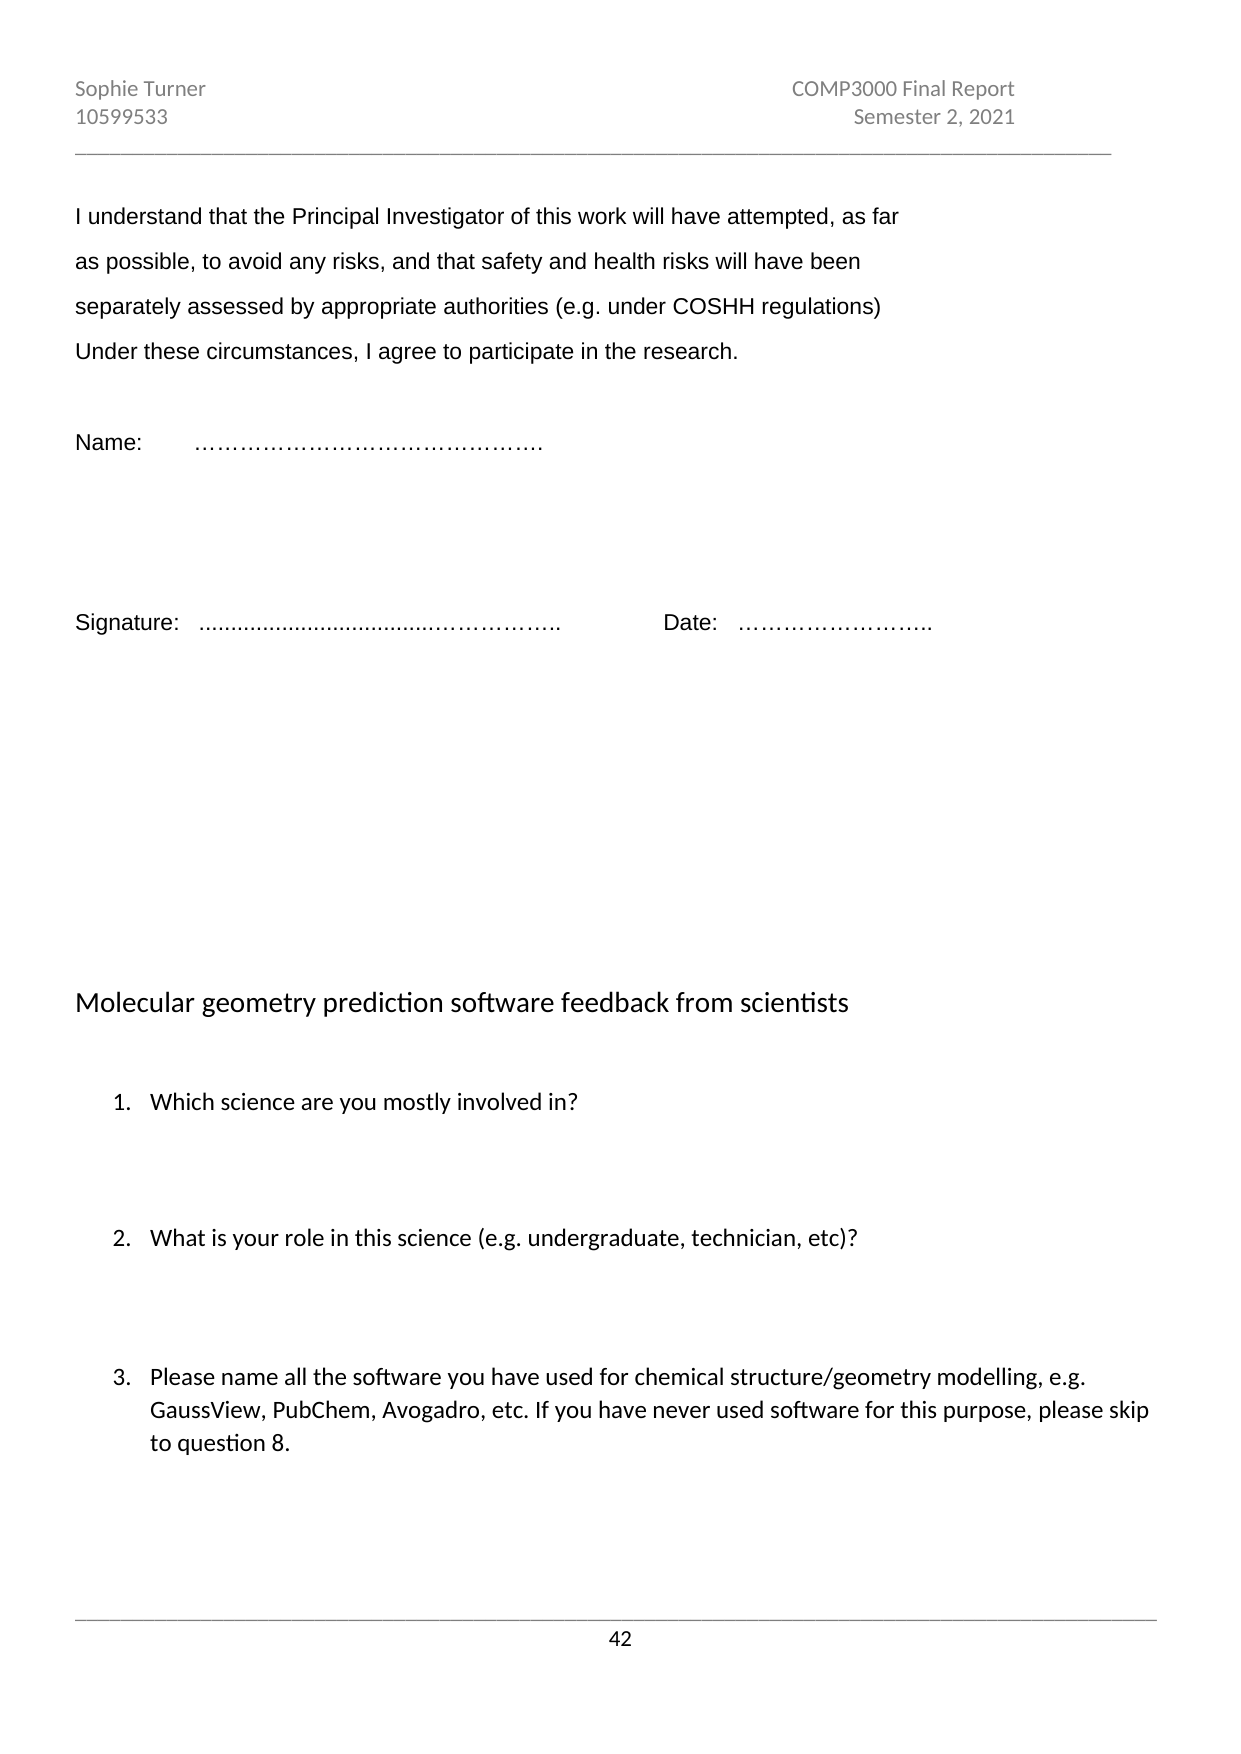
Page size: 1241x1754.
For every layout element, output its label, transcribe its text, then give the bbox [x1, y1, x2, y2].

list Which science are you mostly involved in? [112, 1087, 1165, 1117]
list Please name all the software you have used for chemical structure/geometry modelling, e.g. GaussView, PubChem, Avogadro, etc. If you have never used software for this purpose, please skip to question 8. [112, 1361, 1165, 1458]
text separately assessed by appropriate authorities (e.g. under COSHH regulations) [75, 293, 1165, 319]
list What is your role in this science (e.g. undergraduate, technician, etc)? [112, 1222, 1165, 1253]
text Under these circumstances, I agree to participate in the research. [75, 338, 1165, 364]
text Molecular geometry prediction software feedback from scientists [75, 984, 1165, 1020]
text as possible, to avoid any risks, and that safety and health risks will have been [75, 248, 1165, 274]
text Name: ………………………………………. [75, 428, 1165, 455]
text Signature: .....................................…………….. Date: …………………….. [75, 609, 1165, 635]
text I understand that the Principal Investigator of this work will have attempted, as far [75, 203, 1165, 229]
